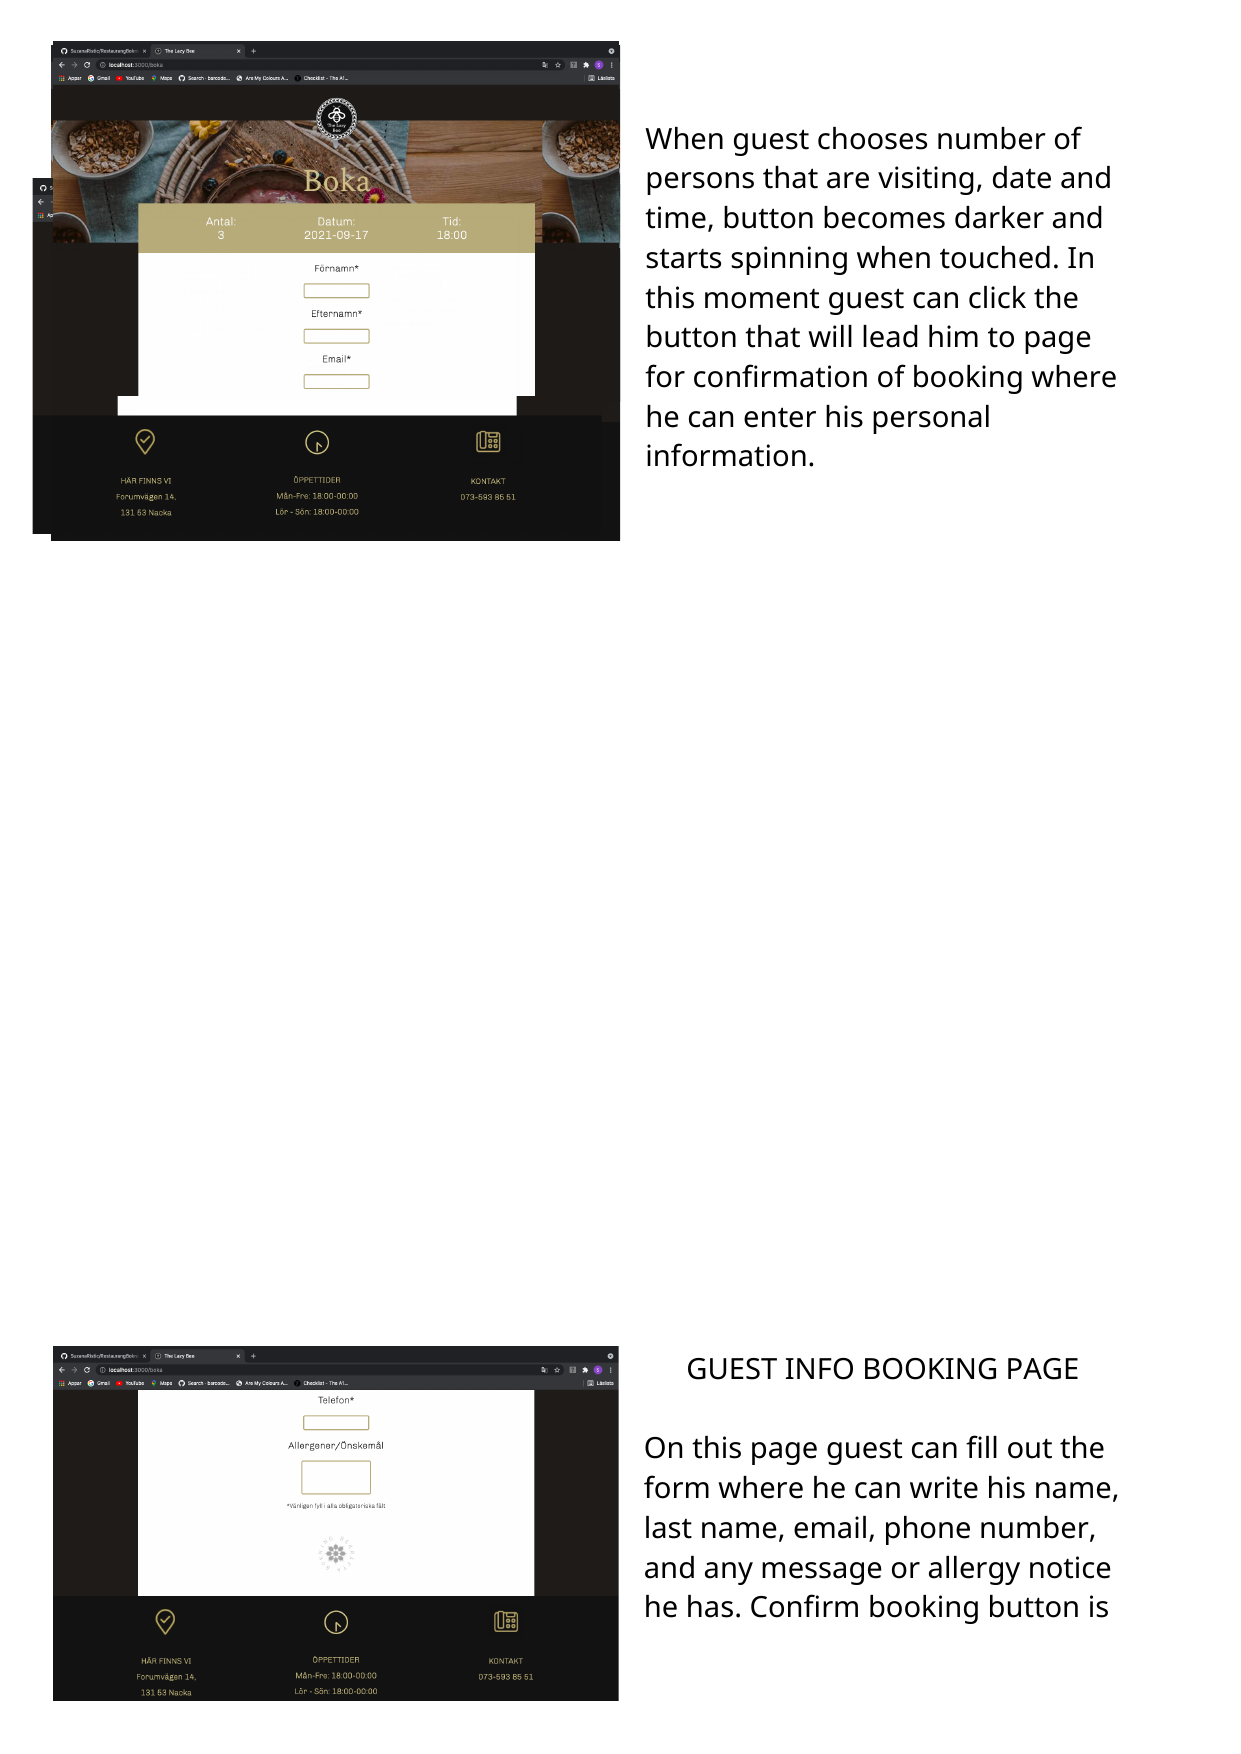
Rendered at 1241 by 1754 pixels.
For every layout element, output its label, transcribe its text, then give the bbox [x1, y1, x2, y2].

text On this page guest can fill out the [619, 1428, 1122, 1467]
text When guest chooses number of persons that are visiting, date and time, button becomes darker and starts spinning when touched. In this moment guest can click the button that will lead him to page for confirmation of booking where he can enter his personal information. [621, 118, 1122, 475]
picture [32, 41, 621, 541]
text form where he can write his name, [619, 1467, 1122, 1507]
text GUEST INFO BOOKING PAGE [619, 1348, 1122, 1388]
text and any message or allergy notice [619, 1547, 1122, 1587]
picture [53, 1346, 619, 1701]
text he has. Confirm booking button is [619, 1587, 1122, 1626]
text last name, email, phone number, [619, 1507, 1122, 1547]
